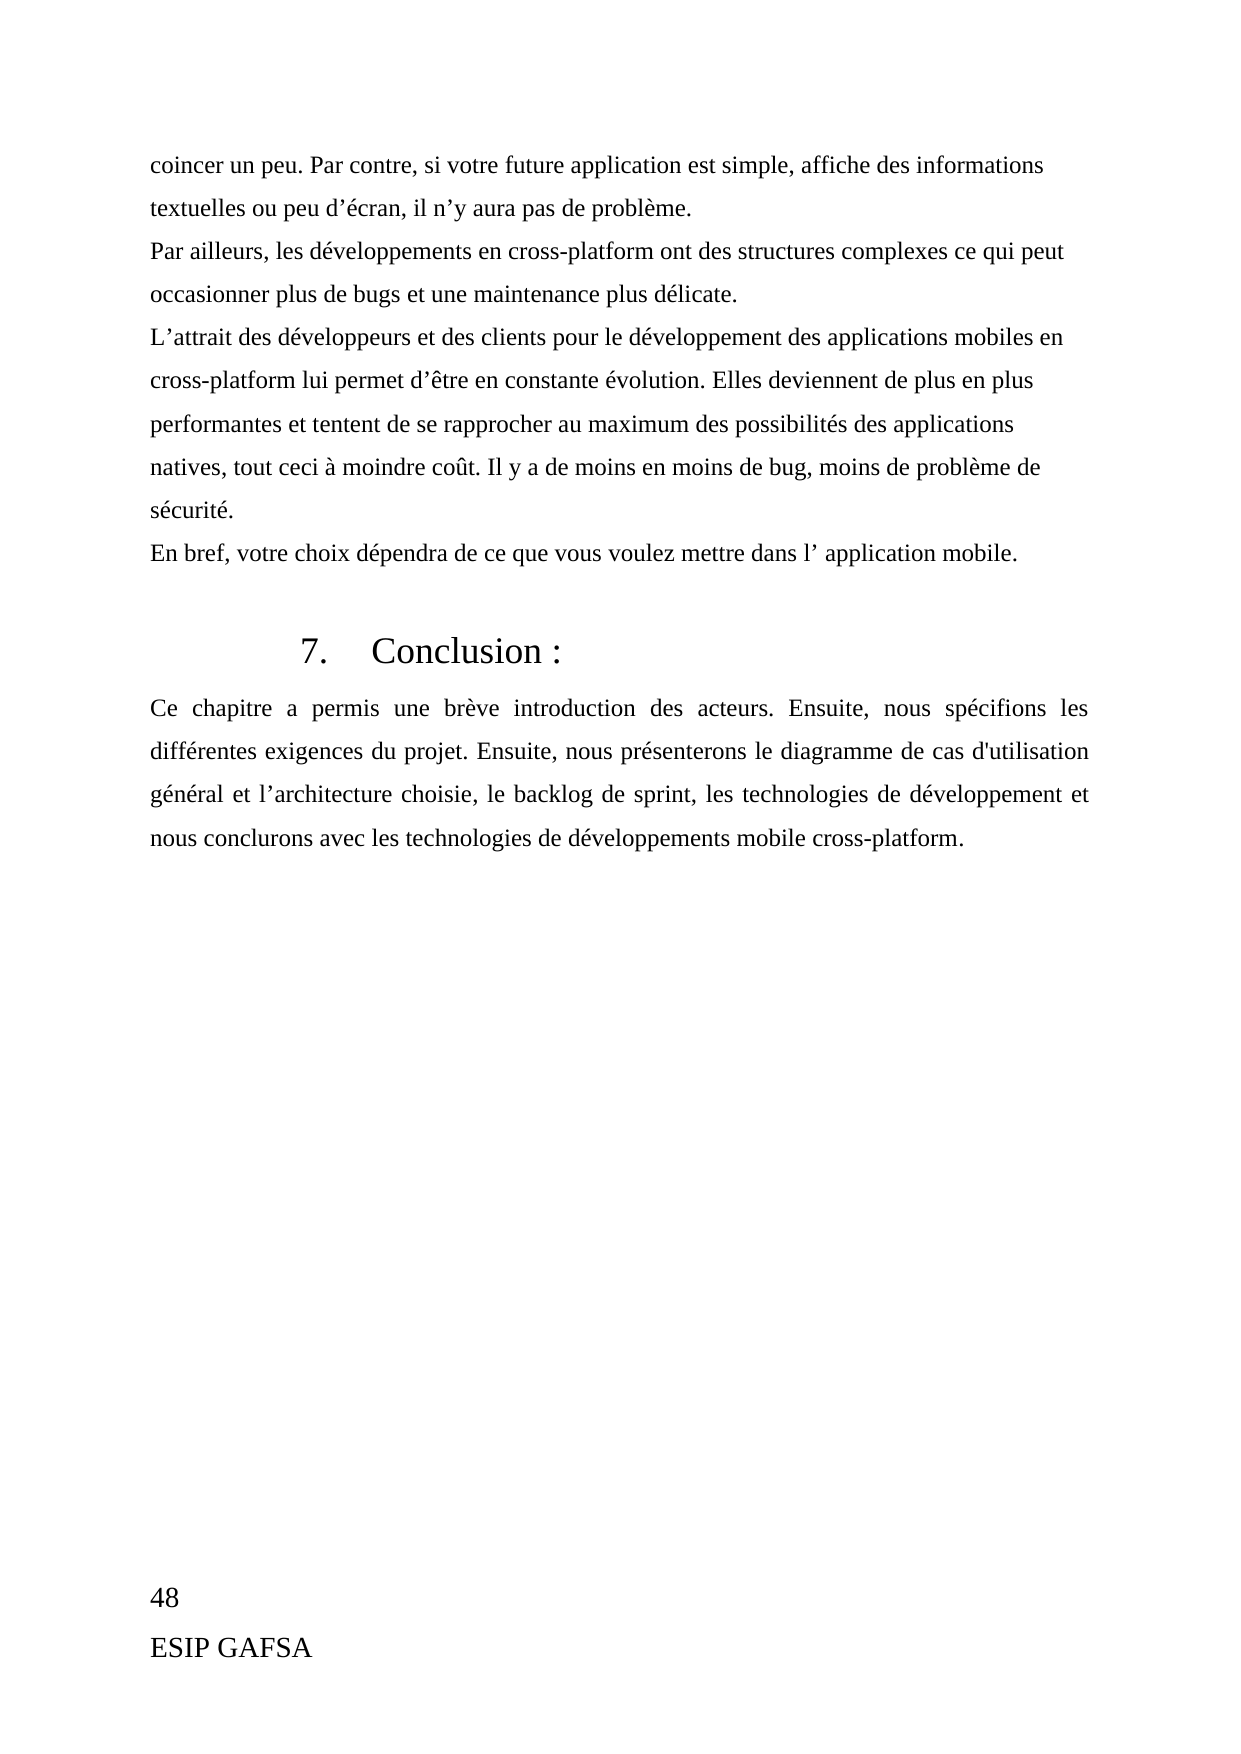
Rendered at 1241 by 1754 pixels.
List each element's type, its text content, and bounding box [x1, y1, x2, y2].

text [150, 150, 1090, 308]
subtitle Conclusion : [300, 628, 1090, 672]
text En bref, votre choix dépendra de ce que vous voulez mettre dans l’ application mobile. [150, 538, 1090, 567]
text L’attrait des développeurs et des clients pour le développement des applications mobiles en cross-platform lui permet d’être en constante évolution. Elles deviennent de plus en plus performantes et tentent de se rapprocher au maximum des possibilités des applications natives, tout ceci à moindre coût. Il y a de moins en moins de bug, moins de problème de sécurité. [150, 322, 1090, 524]
text Ce chapitre a permis une brève introduction des acteurs. Ensuite, nous spécifions les différentes exigences du projet. Ensuite, nous présenterons le diagramme de cas d'utilisation général et l’architecture choisie, le backlog de sprint, les technologies de développement et nous conclurons avec les technologies de développements mobile cross-platform. [150, 693, 1090, 851]
